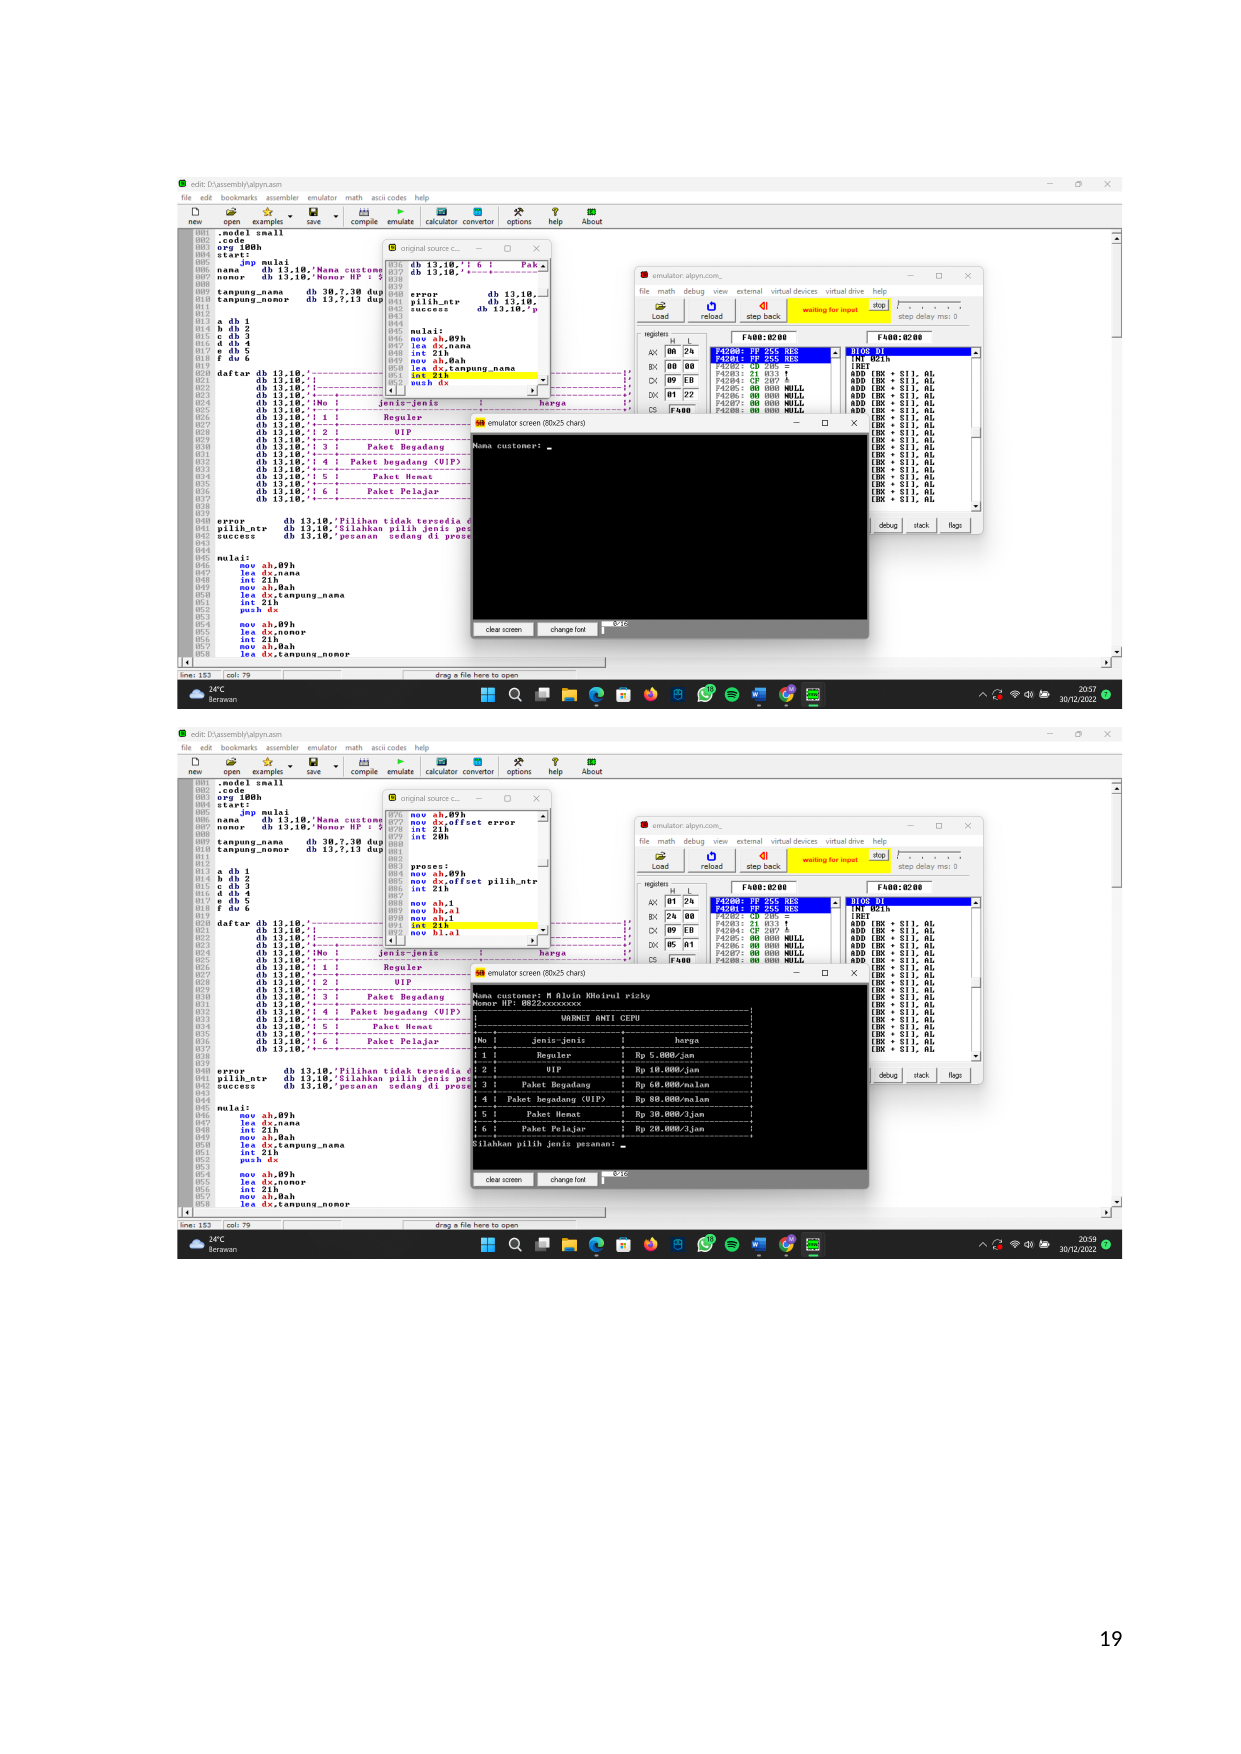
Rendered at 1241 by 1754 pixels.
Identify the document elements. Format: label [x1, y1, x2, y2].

picture [177, 727, 1123, 1259]
picture [177, 177, 1123, 709]
